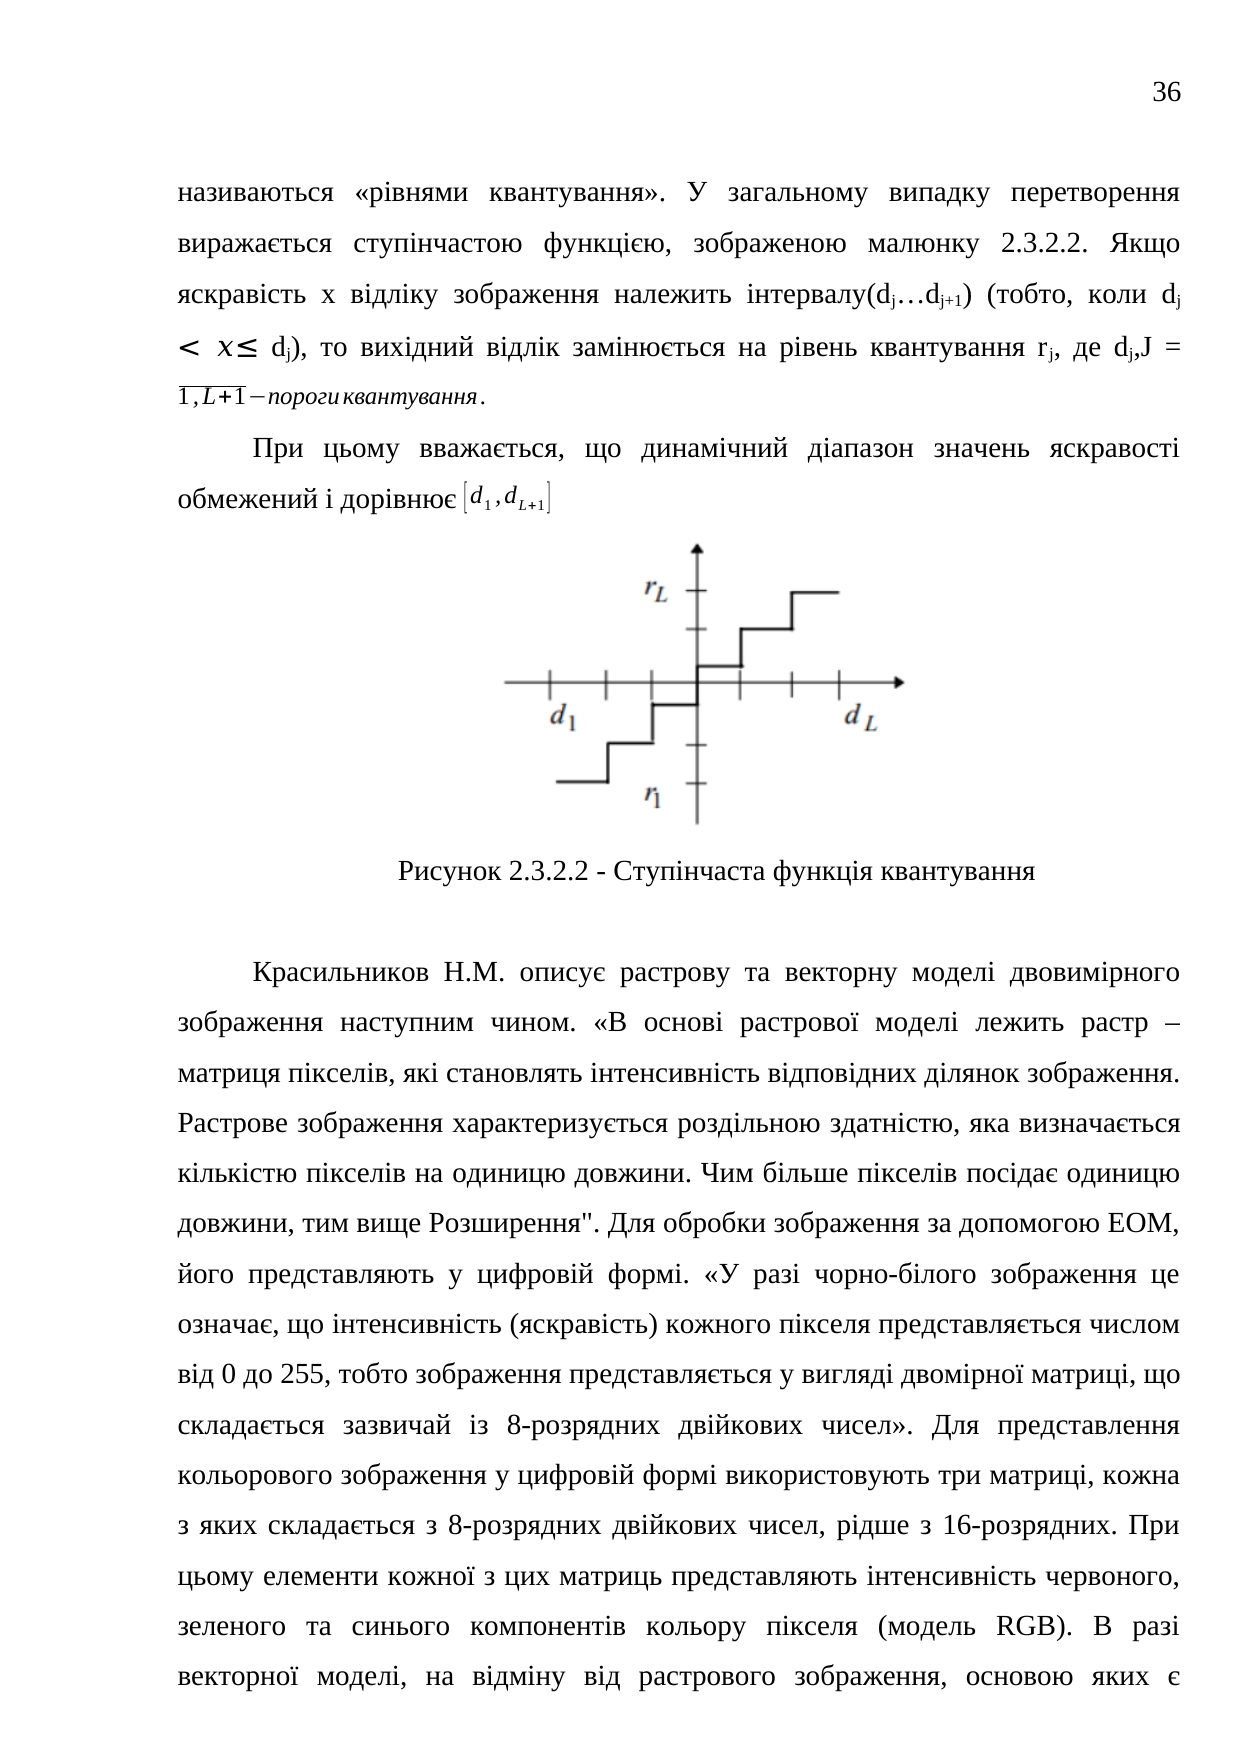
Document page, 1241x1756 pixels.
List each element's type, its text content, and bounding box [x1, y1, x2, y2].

text При цьому вважається, що динамічний діапазон значень яскравості обмежений і дорівнює [177, 430, 1181, 515]
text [177, 174, 1181, 413]
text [177, 954, 1181, 1692]
text Рисунок 2.3.2.2 - Ступінчаста функція квантування [177, 853, 1181, 887]
picture [462, 531, 971, 837]
